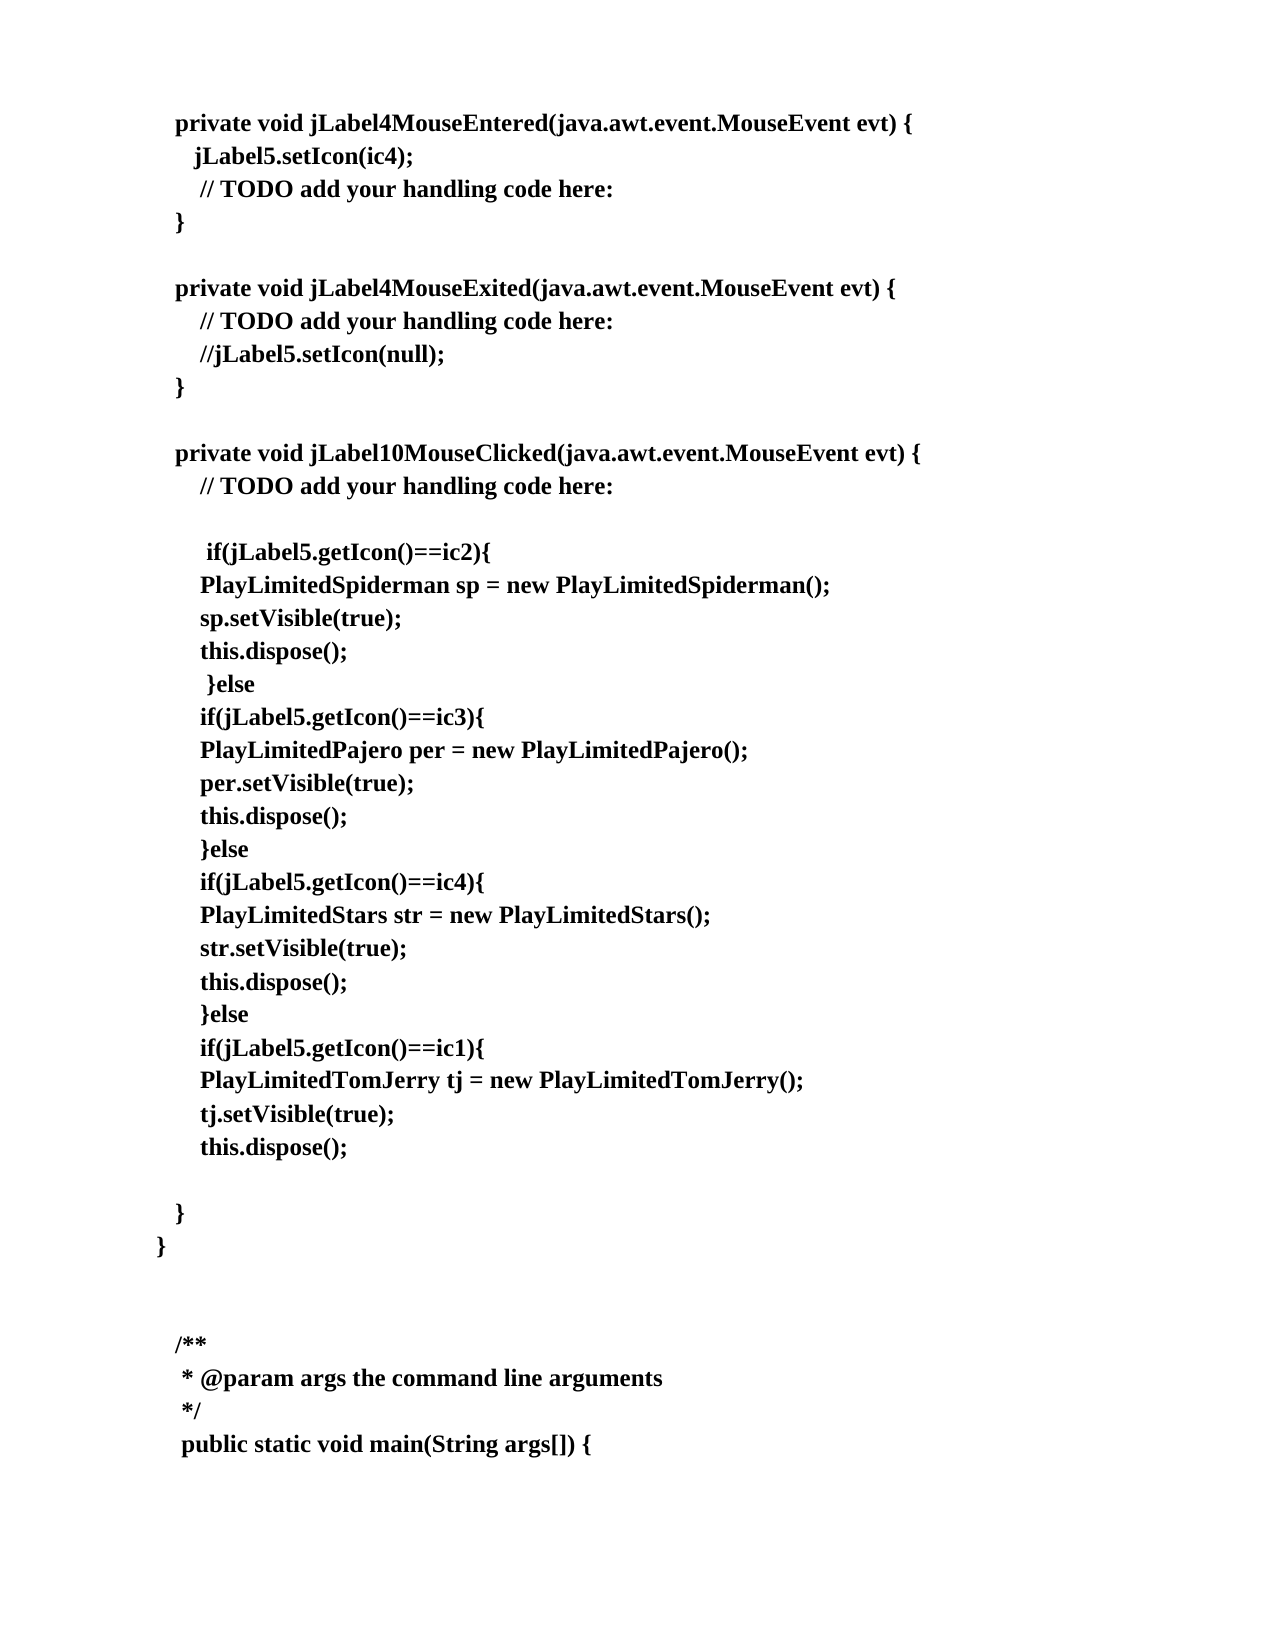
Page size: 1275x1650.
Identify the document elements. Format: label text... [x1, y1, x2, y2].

text tj.setVisible(true); [150, 1099, 1200, 1127]
text }else [150, 999, 1200, 1028]
text // TODO add your handling code here: [150, 471, 1200, 500]
text }else [150, 669, 1200, 698]
text } [150, 1231, 1200, 1259]
text } [150, 207, 1200, 236]
text PlayLimitedSpiderman sp = new PlayLimitedSpiderman(); [150, 570, 1200, 599]
text private void jLabel4MouseEntered(java.awt.event.MouseEvent evt) { [150, 108, 1200, 137]
text // TODO add your handling code here: [150, 174, 1200, 203]
text */ [150, 1396, 1200, 1424]
text public static void main(String args[]) { [150, 1429, 1200, 1458]
text * @param args the command line arguments [150, 1363, 1200, 1392]
text private void jLabel10MouseClicked(java.awt.event.MouseEvent evt) { [150, 438, 1200, 467]
text this.dispose(); [150, 967, 1200, 995]
text } [150, 1198, 1200, 1226]
text PlayLimitedTomJerry tj = new PlayLimitedTomJerry(); [150, 1066, 1200, 1094]
text str.setVisible(true); [150, 933, 1200, 962]
text PlayLimitedPajero per = new PlayLimitedPajero(); [150, 735, 1200, 764]
text PlayLimitedStars str = new PlayLimitedStars(); [150, 901, 1200, 929]
text /** [150, 1330, 1200, 1358]
text if(jLabel5.getIcon()==ic3){ [150, 702, 1200, 731]
text private void jLabel4MouseExited(java.awt.event.MouseEvent evt) { [150, 273, 1200, 302]
text per.setVisible(true); [150, 768, 1200, 797]
text this.dispose(); [150, 636, 1200, 665]
text if(jLabel5.getIcon()==ic4){ [150, 867, 1200, 896]
text //jLabel5.setIcon(null); [150, 339, 1200, 368]
text sp.setVisible(true); [150, 603, 1200, 632]
text jLabel5.setIcon(ic4); [150, 141, 1200, 170]
text // TODO add your handling code here: [150, 306, 1200, 335]
text if(jLabel5.getIcon()==ic1){ [150, 1033, 1200, 1061]
text if(jLabel5.getIcon()==ic2){ [150, 537, 1200, 566]
text this.dispose(); [150, 801, 1200, 830]
text this.dispose(); [150, 1132, 1200, 1160]
text }else [150, 834, 1200, 863]
text } [150, 372, 1200, 401]
